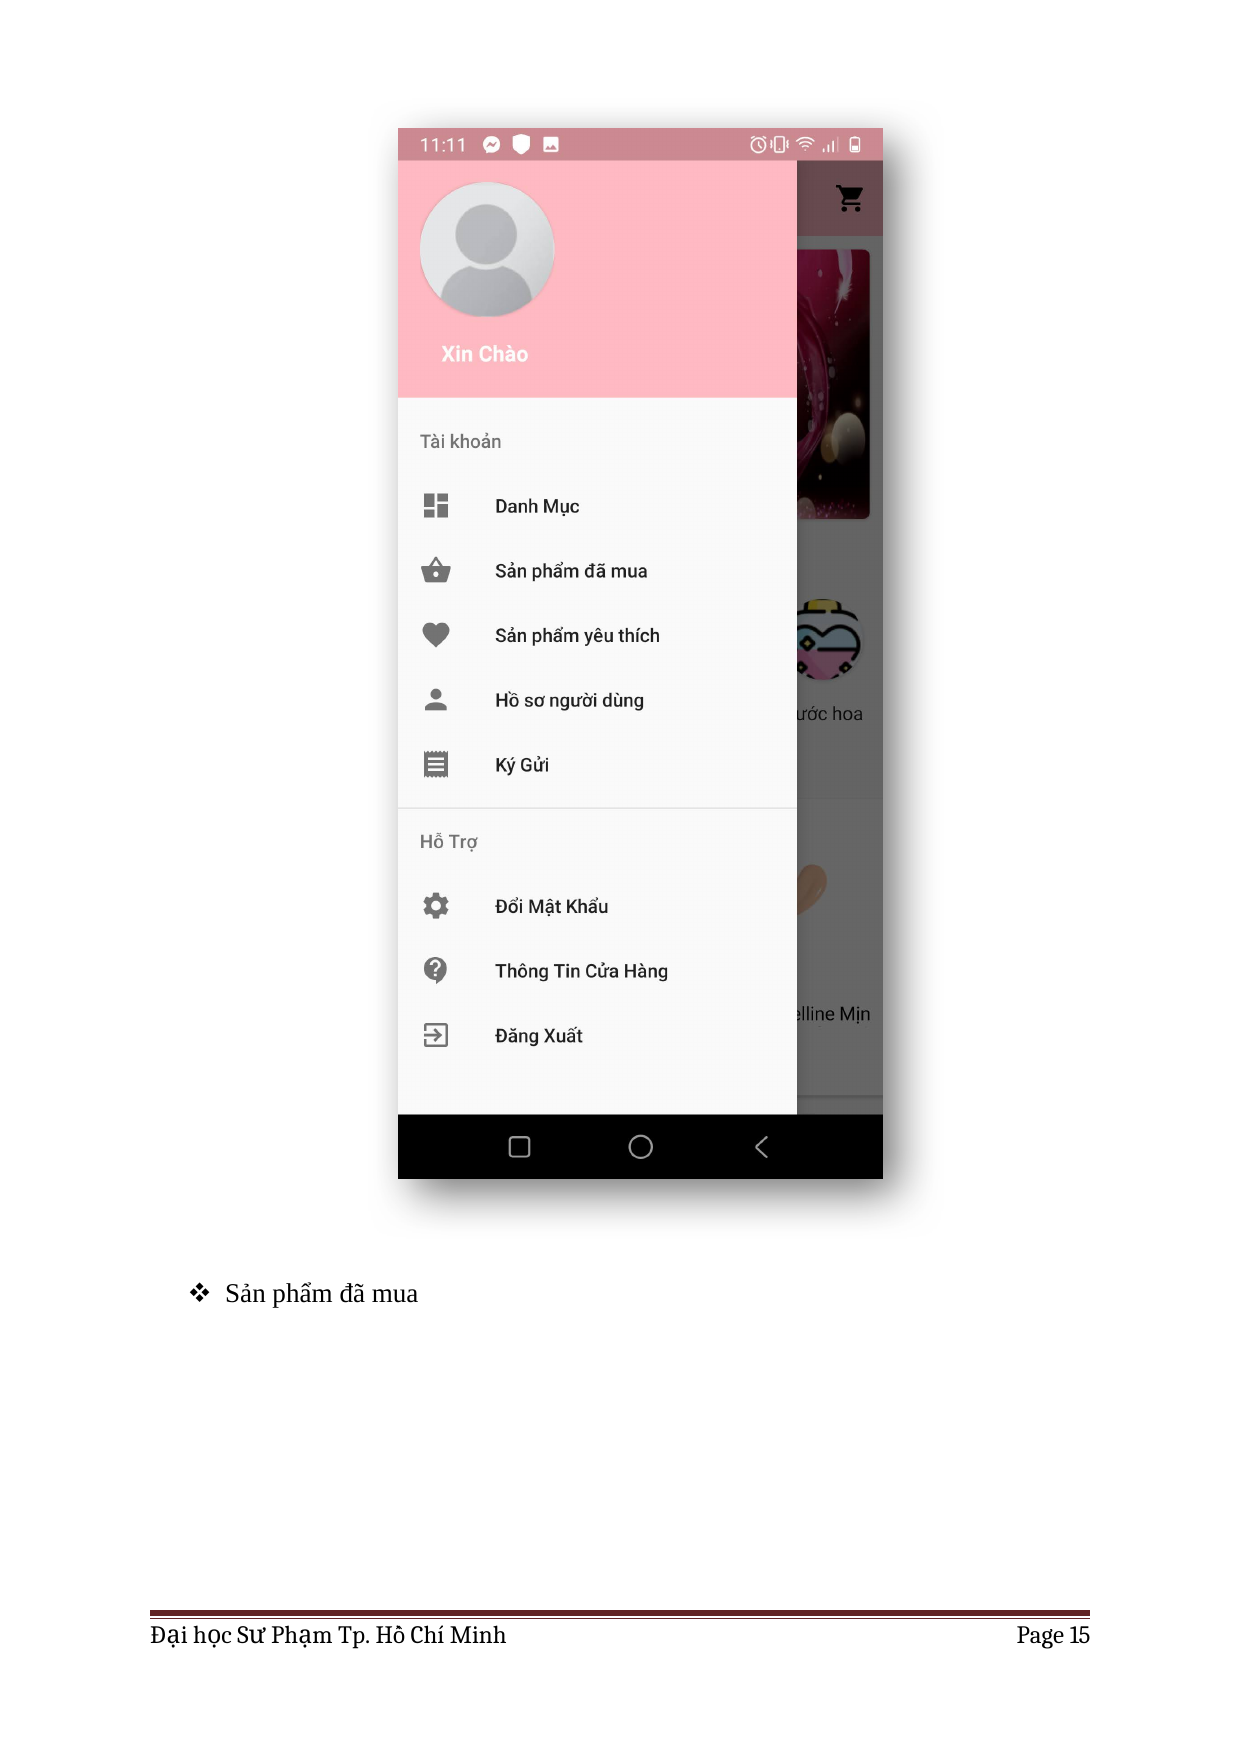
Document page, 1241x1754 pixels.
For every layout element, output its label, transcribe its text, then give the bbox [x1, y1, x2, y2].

picture [398, 128, 883, 1179]
list Sản phẩm đã mua [187, 1277, 1090, 1308]
